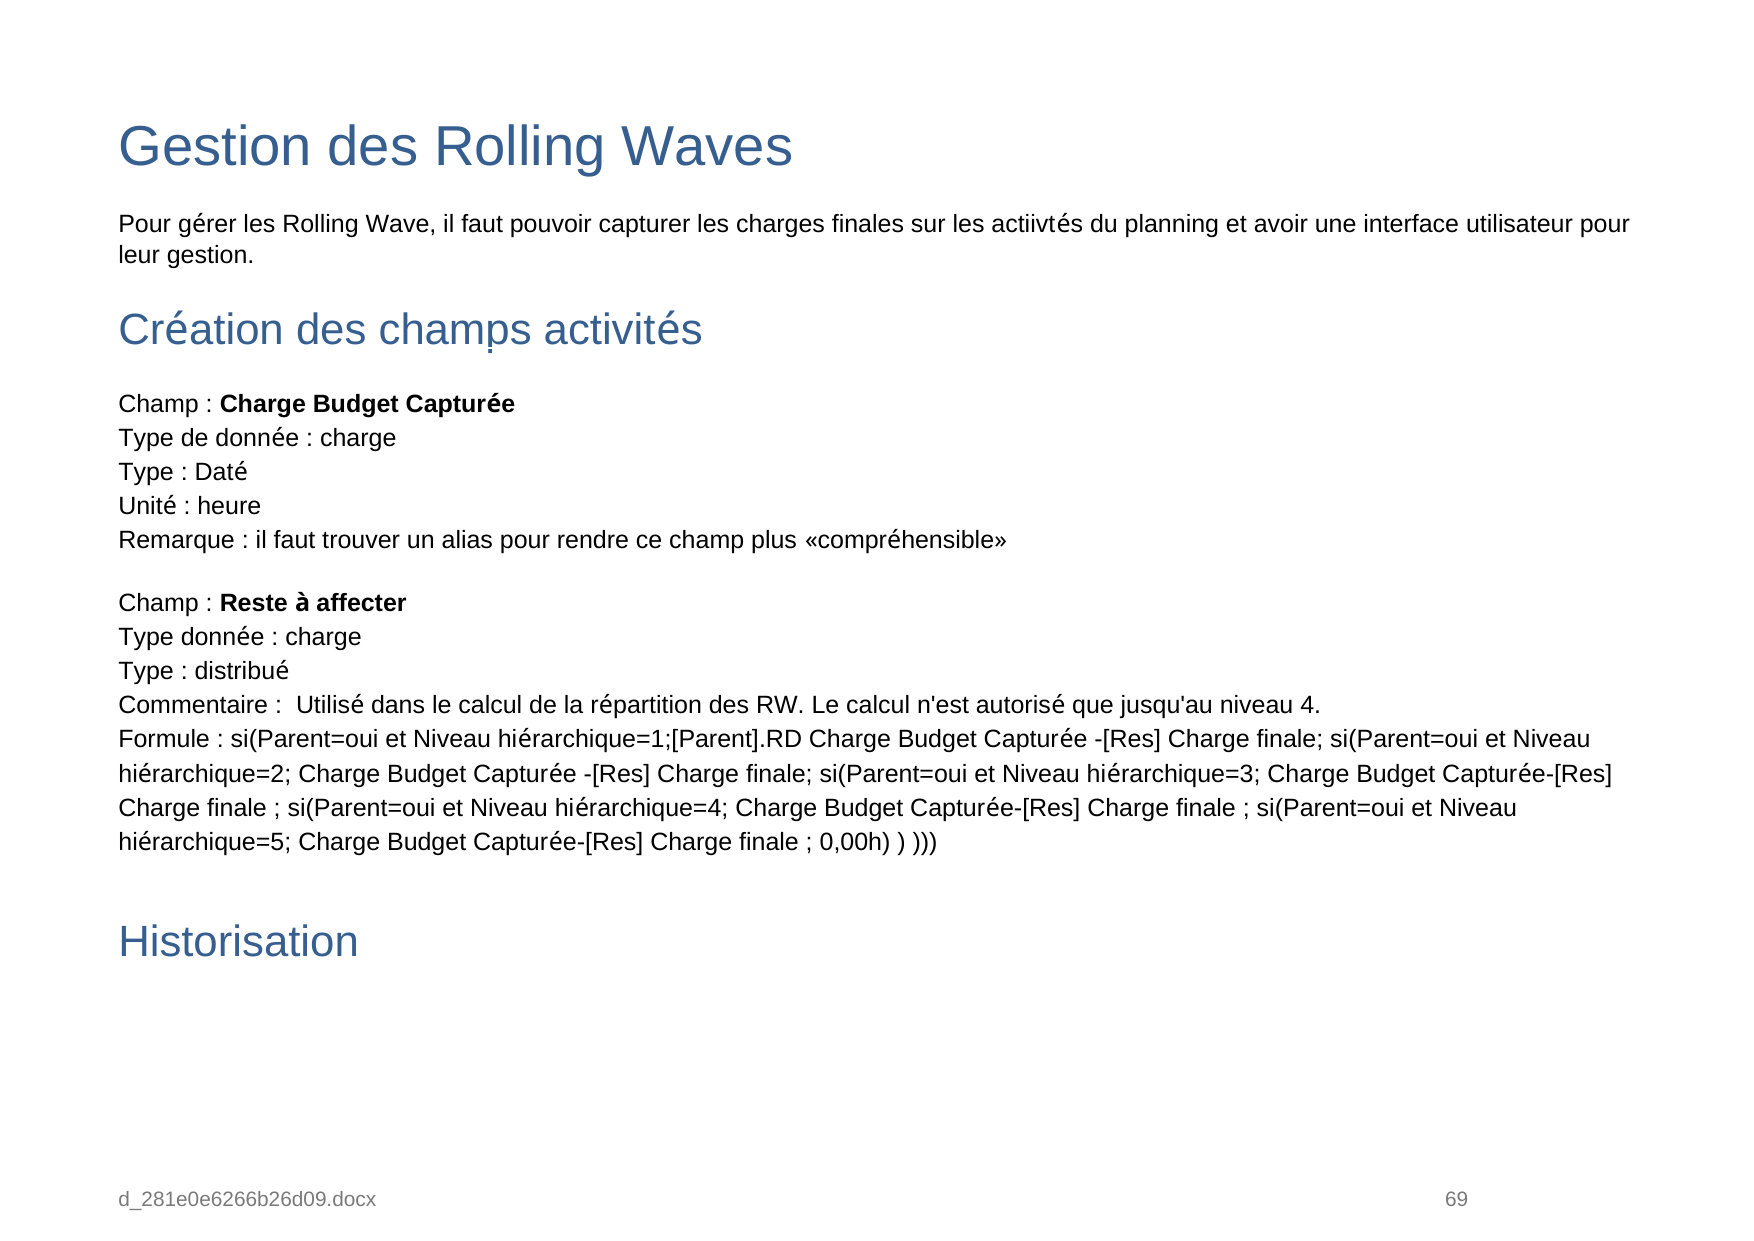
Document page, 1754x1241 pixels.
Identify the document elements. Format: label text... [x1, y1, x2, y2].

text Gestion des Rolling Waves [118, 112, 1636, 177]
text Pour gérer les Rolling Wave, il faut pouvoir capturer les charges finales sur les actiivtés du planning et avoir une interface utilisateur pour leur gestion. [118, 206, 1636, 269]
text Type de donnée : charge [118, 420, 1636, 454]
text Type : Daté [118, 454, 1636, 488]
text Création des champs activités [118, 297, 1636, 357]
text Unité : heure [118, 488, 1636, 522]
text Champ : Reste à affecter [118, 585, 1636, 619]
text Type donnée : charge [118, 619, 1636, 653]
text Historisation [118, 915, 1636, 965]
text Type : distribué [118, 653, 1636, 687]
text Formule : si(Parent=oui et Niveau hiérarchique=1;[Parent].RD Charge Budget Capturée -[Res] Charge finale; si(Parent=oui et Niveau hiérarchique=2; Charge Budget Capturée -[Res] Charge finale; si(Parent=oui et Niveau hiérarchique=3; Charge Budget Capturée-[Res] Charge finale ; si(Parent=oui et Niveau hiérarchique=4; Charge Budget Capturée-[Res] Charge finale ; si(Parent=oui et Niveau hiérarchique=5; Charge Budget Capturée-[Res] Charge finale ; 0,00h) ) ))) [118, 721, 1636, 857]
text Commentaire : Utilisé dans le calcul de la répartition des RW. Le calcul n'est autorisé que jusqu'au niveau 4. [118, 687, 1636, 721]
text Remarque : il faut trouver un alias pour rendre ce champ plus «compréhensible» [118, 522, 1636, 556]
text Champ : Charge Budget Capturée [118, 386, 1636, 420]
